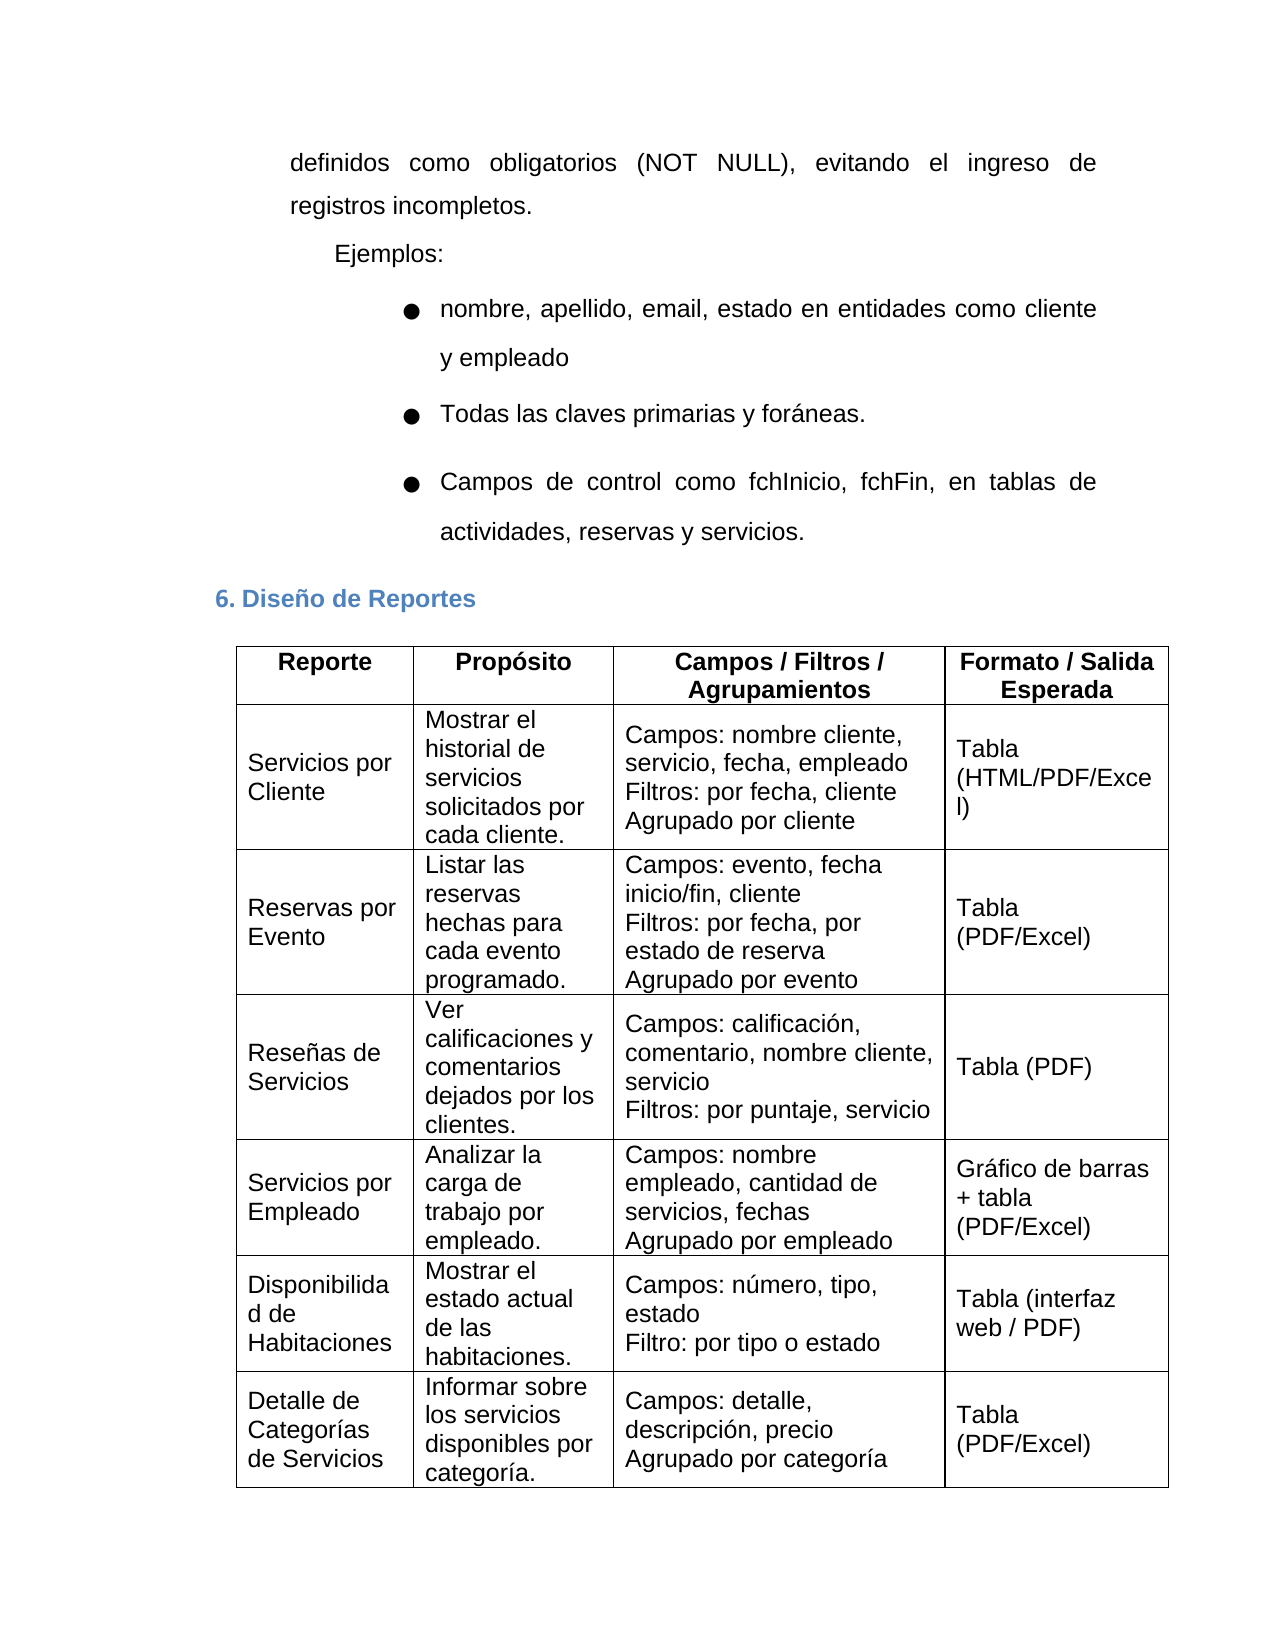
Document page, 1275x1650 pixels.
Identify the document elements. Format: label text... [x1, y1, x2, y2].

table_cell Servicios por Empleado [237, 1140, 413, 1255]
table_cell Detalle de Categorías de Servicios [237, 1372, 413, 1487]
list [252, 148, 1098, 219]
table_cell Servicios por Cliente [237, 705, 413, 849]
table_cell Tabla (interfaz web / PDF) [946, 1256, 1168, 1371]
table_cell Mostrar el historial de servicios solicitados por cada cliente. [414, 705, 613, 849]
table_cell Campos: detalle, descripción, precio Agrupado por categoría [614, 1372, 944, 1487]
table_cell Tabla (HTML/PDF/Excel) [946, 705, 1168, 849]
table_cell Campos: evento, fecha inicio/fin, cliente Filtros: por fecha, por estado de reserva Agrupado por evento [614, 850, 944, 994]
list nombre, apellido, email, estado en entidades como cliente y empleado [402, 286, 1098, 372]
table_cell Campos: nombre empleado, cantidad de servicios, fechas Agrupado por empleado [614, 1140, 944, 1255]
table_cell Listar las reservas hechas para cada evento programado. [414, 850, 613, 994]
table_cell Disponibilidad de Habitaciones [237, 1256, 413, 1371]
subtitle Diseño de Reportes [215, 582, 1098, 614]
table_cell Gráfico de barras + tabla (PDF/Excel) [946, 1140, 1168, 1255]
table_cell Tabla (PDF/Excel) [946, 850, 1168, 994]
list Todas las claves primarias y foráneas. [402, 391, 1098, 434]
table_cell Campos: número, tipo, estado Filtro: por tipo o estado [614, 1256, 944, 1371]
table_cell Campos: calificación, comentario, nombre cliente, servicio Filtros: por puntaje, servicio [614, 995, 944, 1139]
table_cell Informar sobre los servicios disponibles por categoría. [414, 1372, 613, 1487]
table_cell Campos: nombre cliente, servicio, fecha, empleado Filtros: por fecha, cliente Agrupado por cliente [614, 705, 944, 849]
list Campos de control como fchInicio, fchFin, en tablas de actividades, reservas y servicios. [402, 460, 1098, 546]
table_cell Ver calificaciones y comentarios dejados por los clientes. [414, 995, 613, 1139]
table_header Campos / Filtros / Agrupamientos [614, 647, 944, 704]
table_cell Tabla (PDF/Excel) [946, 1372, 1168, 1487]
table_header Formato / Salida Esperada [946, 647, 1168, 704]
table_cell Analizar la carga de trabajo por empleado. [414, 1140, 613, 1255]
table_header Propósito [414, 647, 613, 704]
table_cell Mostrar el estado actual de las habitaciones. [414, 1256, 613, 1371]
table_cell Reservas por Evento [237, 850, 413, 994]
table_cell Tabla (PDF) [946, 995, 1168, 1139]
table_cell Reseñas de Servicios [237, 995, 413, 1139]
text Ejemplos: [327, 238, 1098, 267]
table_header Reporte [237, 647, 413, 704]
